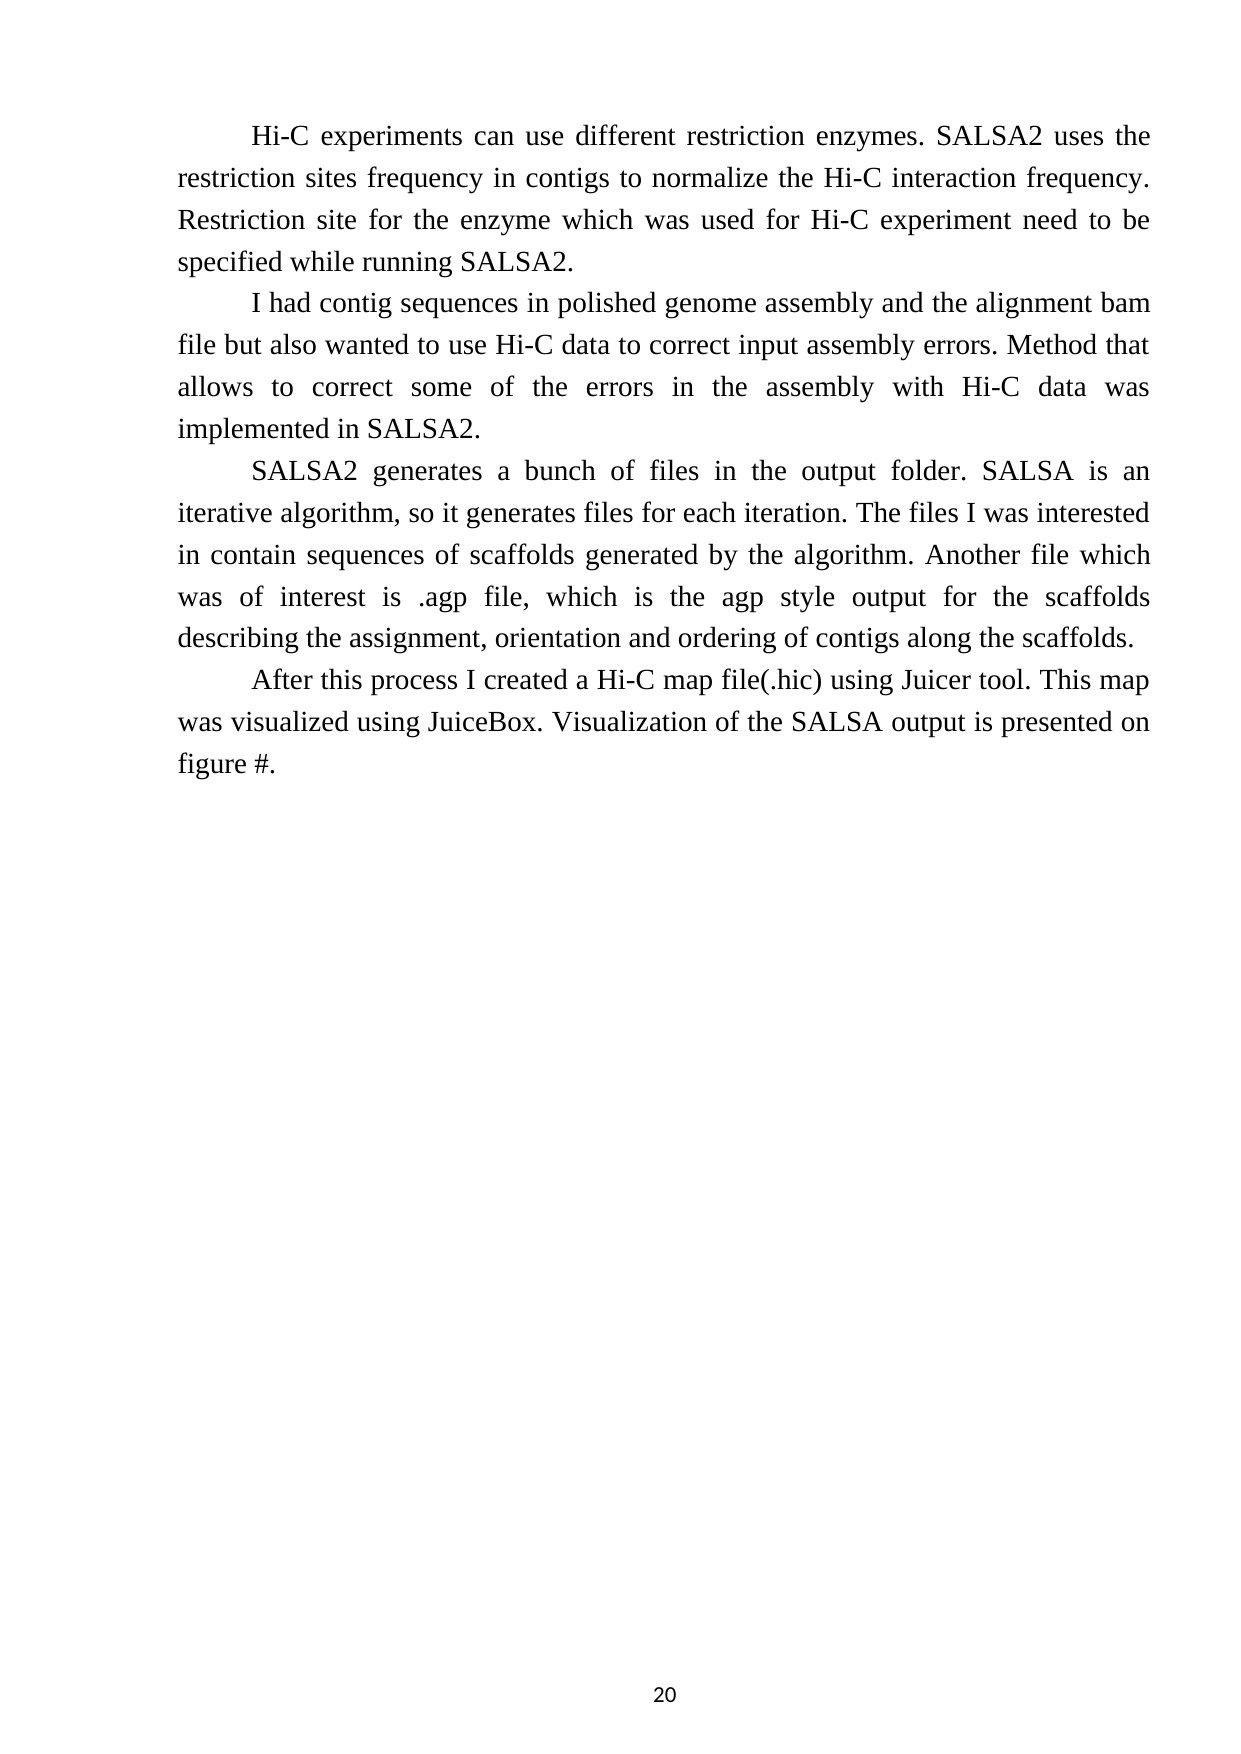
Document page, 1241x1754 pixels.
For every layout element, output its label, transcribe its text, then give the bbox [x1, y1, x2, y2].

text I had contig sequences in polished genome assembly and the alignment bam file but also wanted to use Hi-C data to correct input assembly errors. Method that allows to correct some of the errors in the assembly with Hi-C data was implemented in SALSA2. [177, 286, 1152, 445]
text After this process I created a Hi-C map file(.hic) using Juicer tool. This map was visualized using JuiceBox. Visualization of the SALSA output is presented on figure #. [177, 662, 1152, 780]
text Hi-C experiments can use different restriction enzymes. SALSA2 uses the restriction sites frequency in contigs to normalize the Hi-C interaction frequency. Restriction site for the enzyme which was used for Hi-C experiment need to be specified while running SALSA2. [177, 118, 1152, 277]
text SALSA2 generates a bunch of files in the output folder. SALSA is an iterative algorithm, so it generates files for each iteration. The files I was interested in contain sequences of scaffolds generated by the algorithm. Another file which was of interest is .agp file, which is the agp style output for the scaffolds describing the assignment, orientation and ordering of contigs along the scaffolds. [177, 453, 1152, 654]
